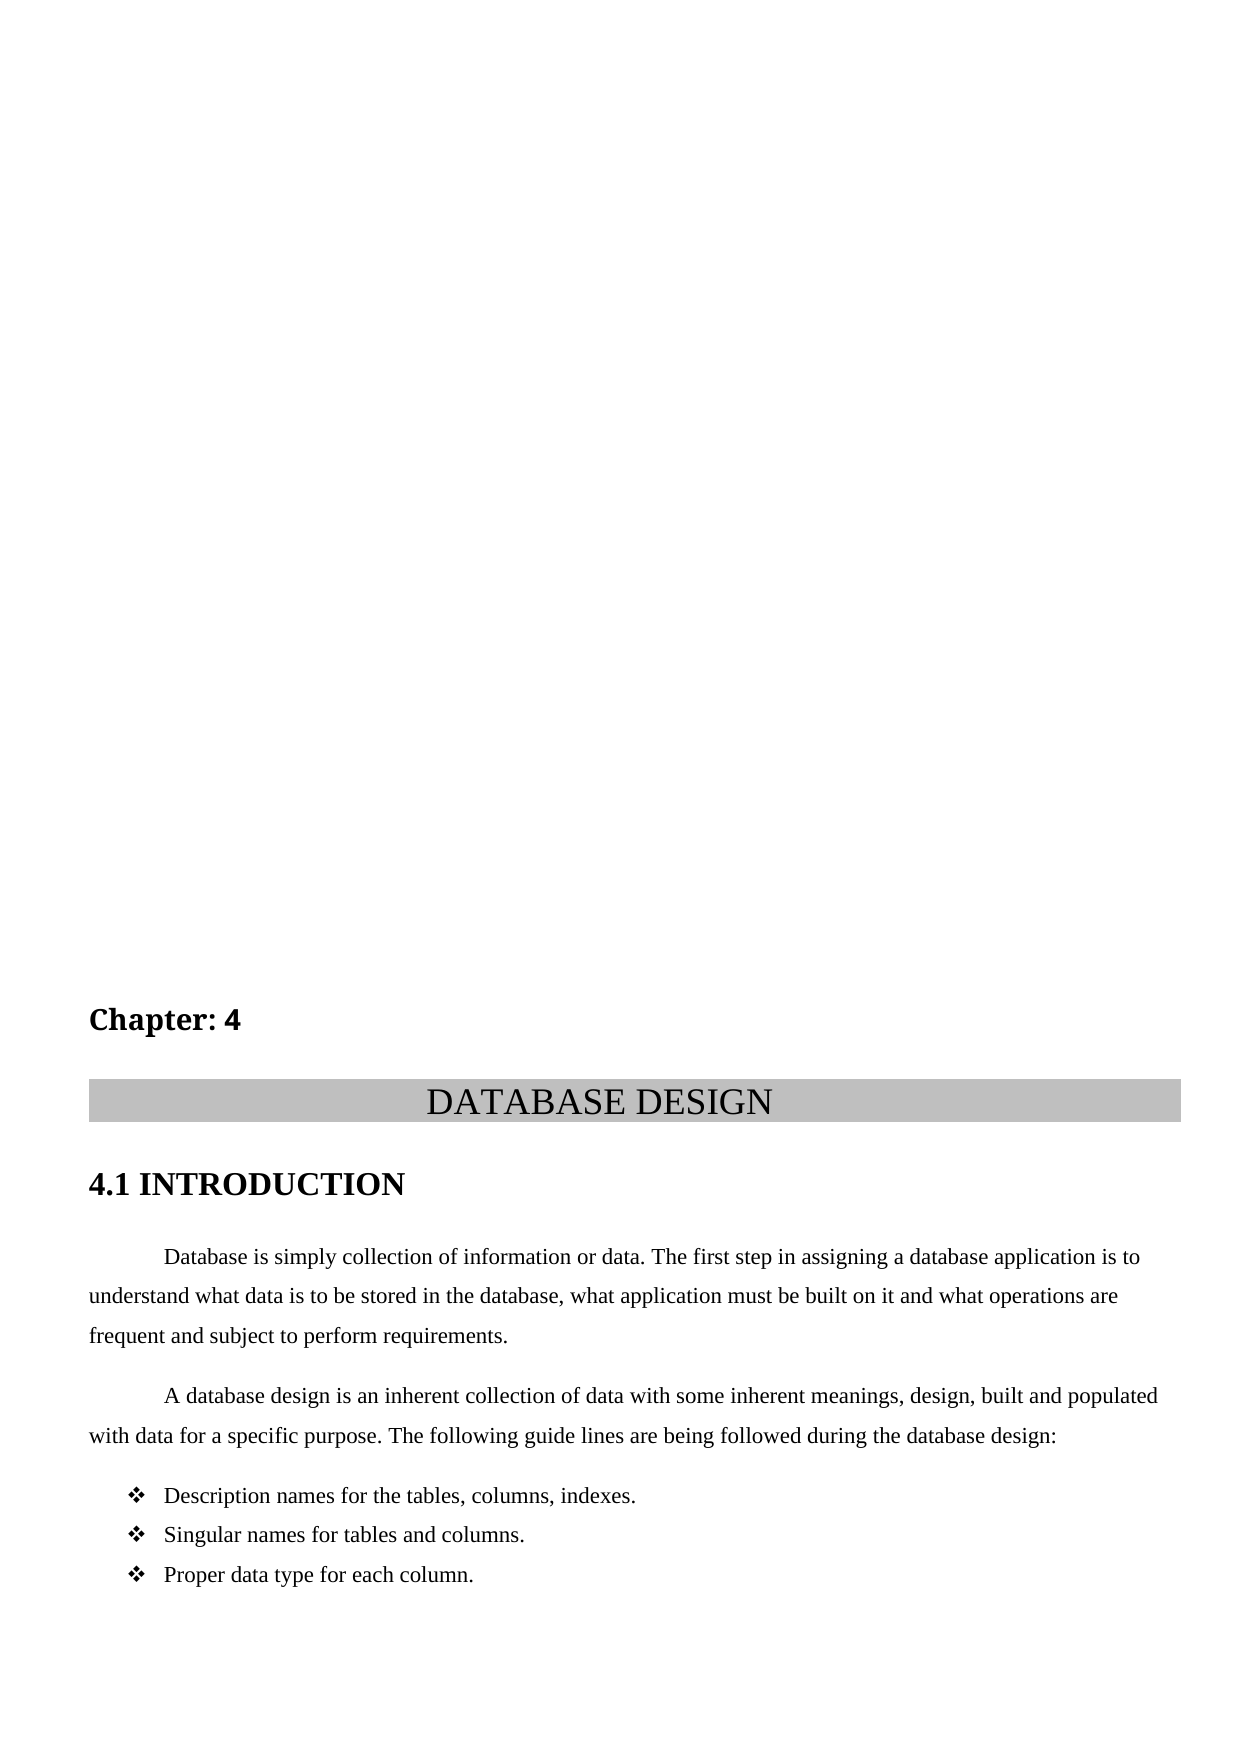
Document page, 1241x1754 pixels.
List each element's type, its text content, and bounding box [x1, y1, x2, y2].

text Database is simply collection of information or data. The first step in assigning a database application is to understand what data is to be stored in the database, what application must be built on it and what operations are frequent and subject to perform requirements. [89, 1243, 1181, 1348]
text 4.1 INTRODUCTION [89, 1164, 1181, 1203]
list Proper data type for each column. [126, 1561, 1181, 1587]
list Singular names for tables and columns. [126, 1521, 1181, 1548]
text DATABASE DESIGN [89, 1079, 1181, 1122]
text A database design is an inherent collection of data with some inherent meanings, design, built and populated with data for a specific purpose. The following guide lines are being followed during the database design: [89, 1382, 1181, 1448]
list Description names for the tables, columns, indexes. [126, 1482, 1181, 1508]
text Chapter: 4 [89, 999, 1181, 1038]
